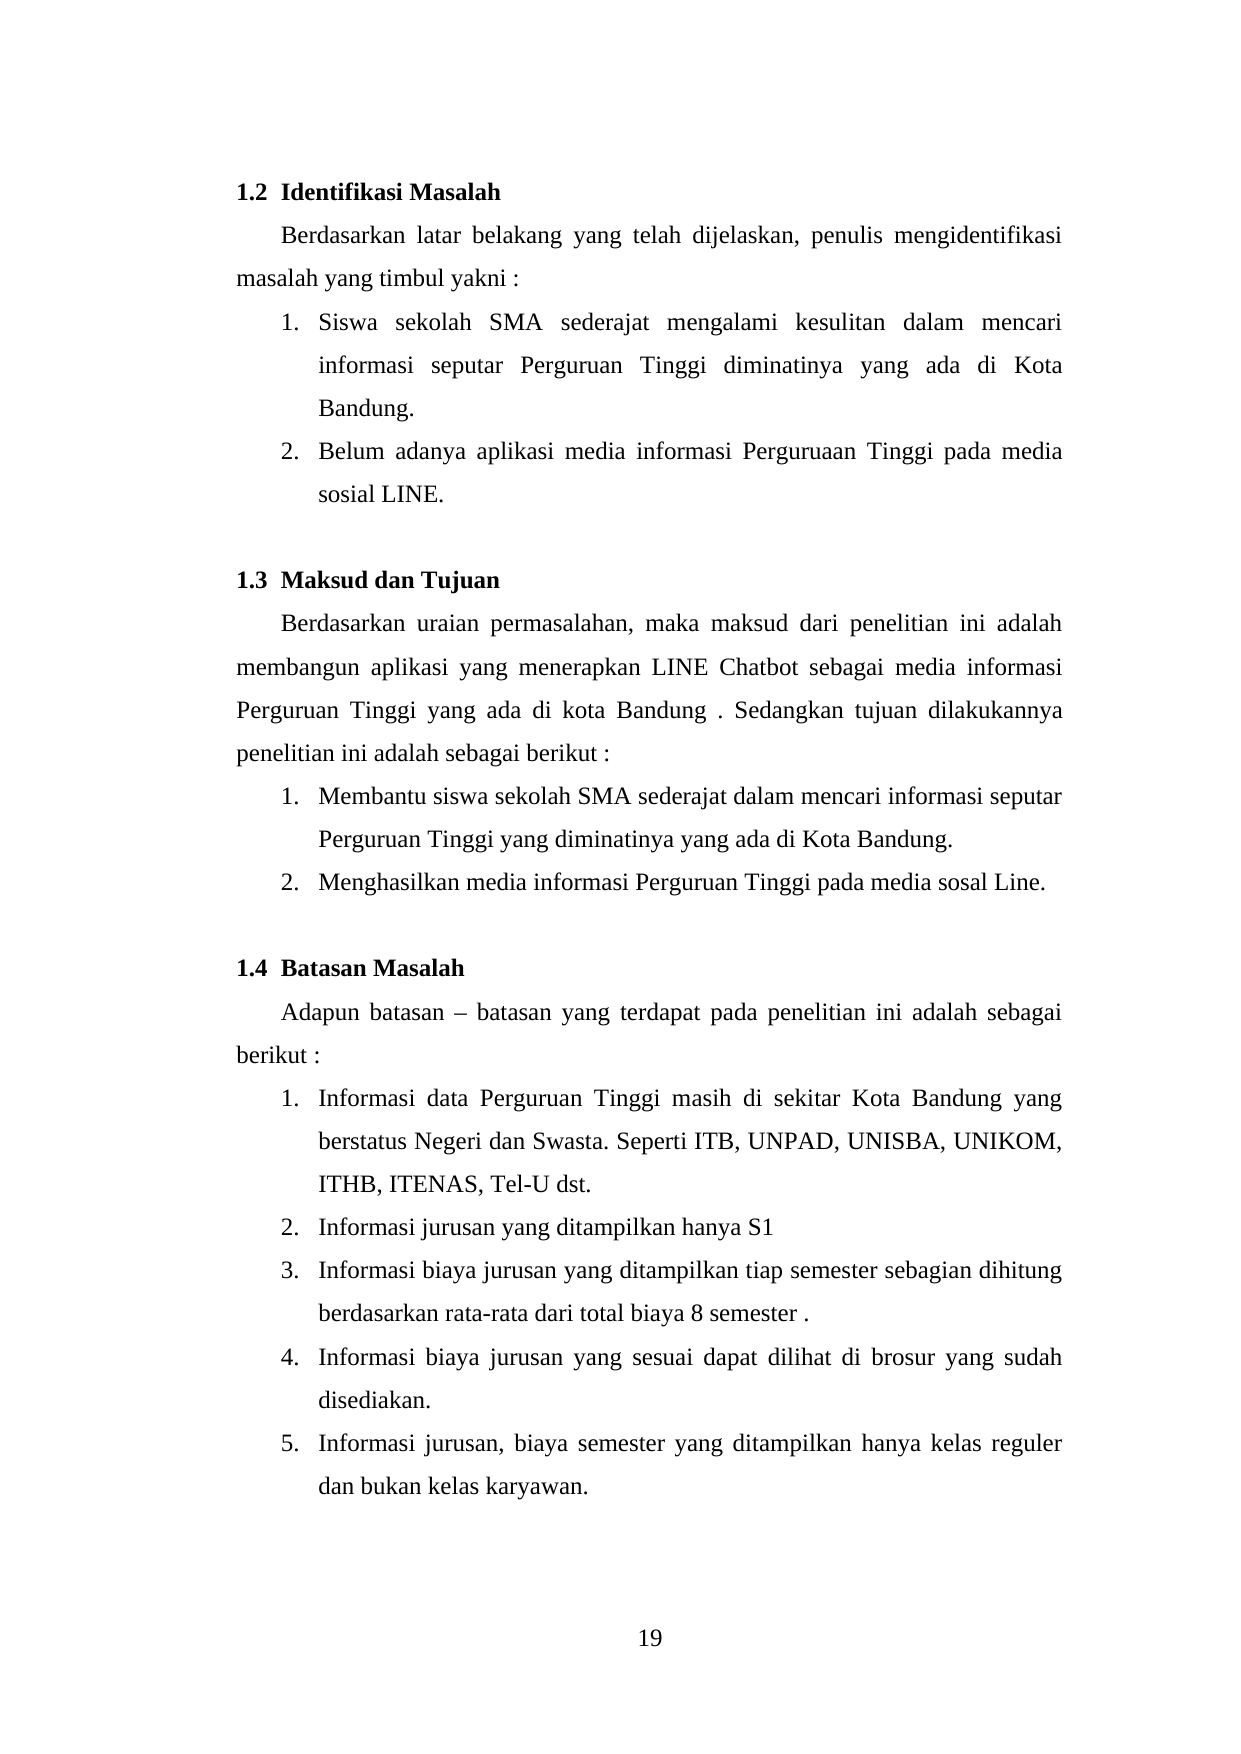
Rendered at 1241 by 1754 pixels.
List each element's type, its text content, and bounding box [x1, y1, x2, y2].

list Informasi jurusan, biaya semester yang ditampilkan hanya kelas reguler dan bukan kelas karyawan. [281, 1428, 1063, 1500]
list Belum adanya aplikasi media informasi Perguruaan Tinggi pada media sosial LINE. [281, 436, 1063, 508]
list Informasi jurusan yang ditampilkan hanya S1 [281, 1212, 1063, 1241]
list Siswa sekolah SMA sederajat mengalami kesulitan dalam mencari informasi seputar Perguruan Tinggi diminatinya yang ada di Kota Bandung. [281, 307, 1063, 422]
text Adapun batasan – batasan yang terdapat pada penelitian ini adalah sebagai berikut : [236, 997, 1063, 1068]
list Membantu siswa sekolah SMA sederajat dalam mencari informasi seputar Perguruan Tinggi yang diminatinya yang ada di Kota Bandung. [281, 781, 1063, 853]
text Berdasarkan latar belakang yang telah dijelaskan, penulis mengidentifikasi masalah yang timbul yakni : [236, 220, 1063, 292]
subtitle 1.3 Maksud dan Tujuan [236, 565, 1063, 594]
list Informasi biaya jurusan yang sesuai dapat dilihat di brosur yang sudah disediakan. [281, 1342, 1063, 1413]
subtitle 1.4 Batasan Masalah [236, 953, 1063, 982]
subtitle 1.2 Identifikasi Masalah [236, 177, 1063, 206]
list Informasi data Perguruan Tinggi masih di sekitar Kota Bandung yang berstatus Negeri dan Swasta. Seperti ITB, UNPAD, UNISBA, UNIKOM, ITHB, ITENAS, Tel-U dst. [281, 1083, 1063, 1198]
list Informasi biaya jurusan yang ditampilkan tiap semester sebagian dihitung berdasarkan rata-rata dari total biaya 8 semester . [281, 1255, 1063, 1327]
text Berdasarkan uraian permasalahan, maka maksud dari penelitian ini adalah membangun aplikasi yang menerapkan LINE Chatbot sebagai media informasi Perguruan Tinggi yang ada di kota Bandung . Sedangkan tujuan dilakukannya penelitian ini adalah sebagai berikut : [236, 608, 1063, 767]
list Menghasilkan media informasi Perguruan Tinggi pada media sosal Line. [281, 867, 1063, 896]
